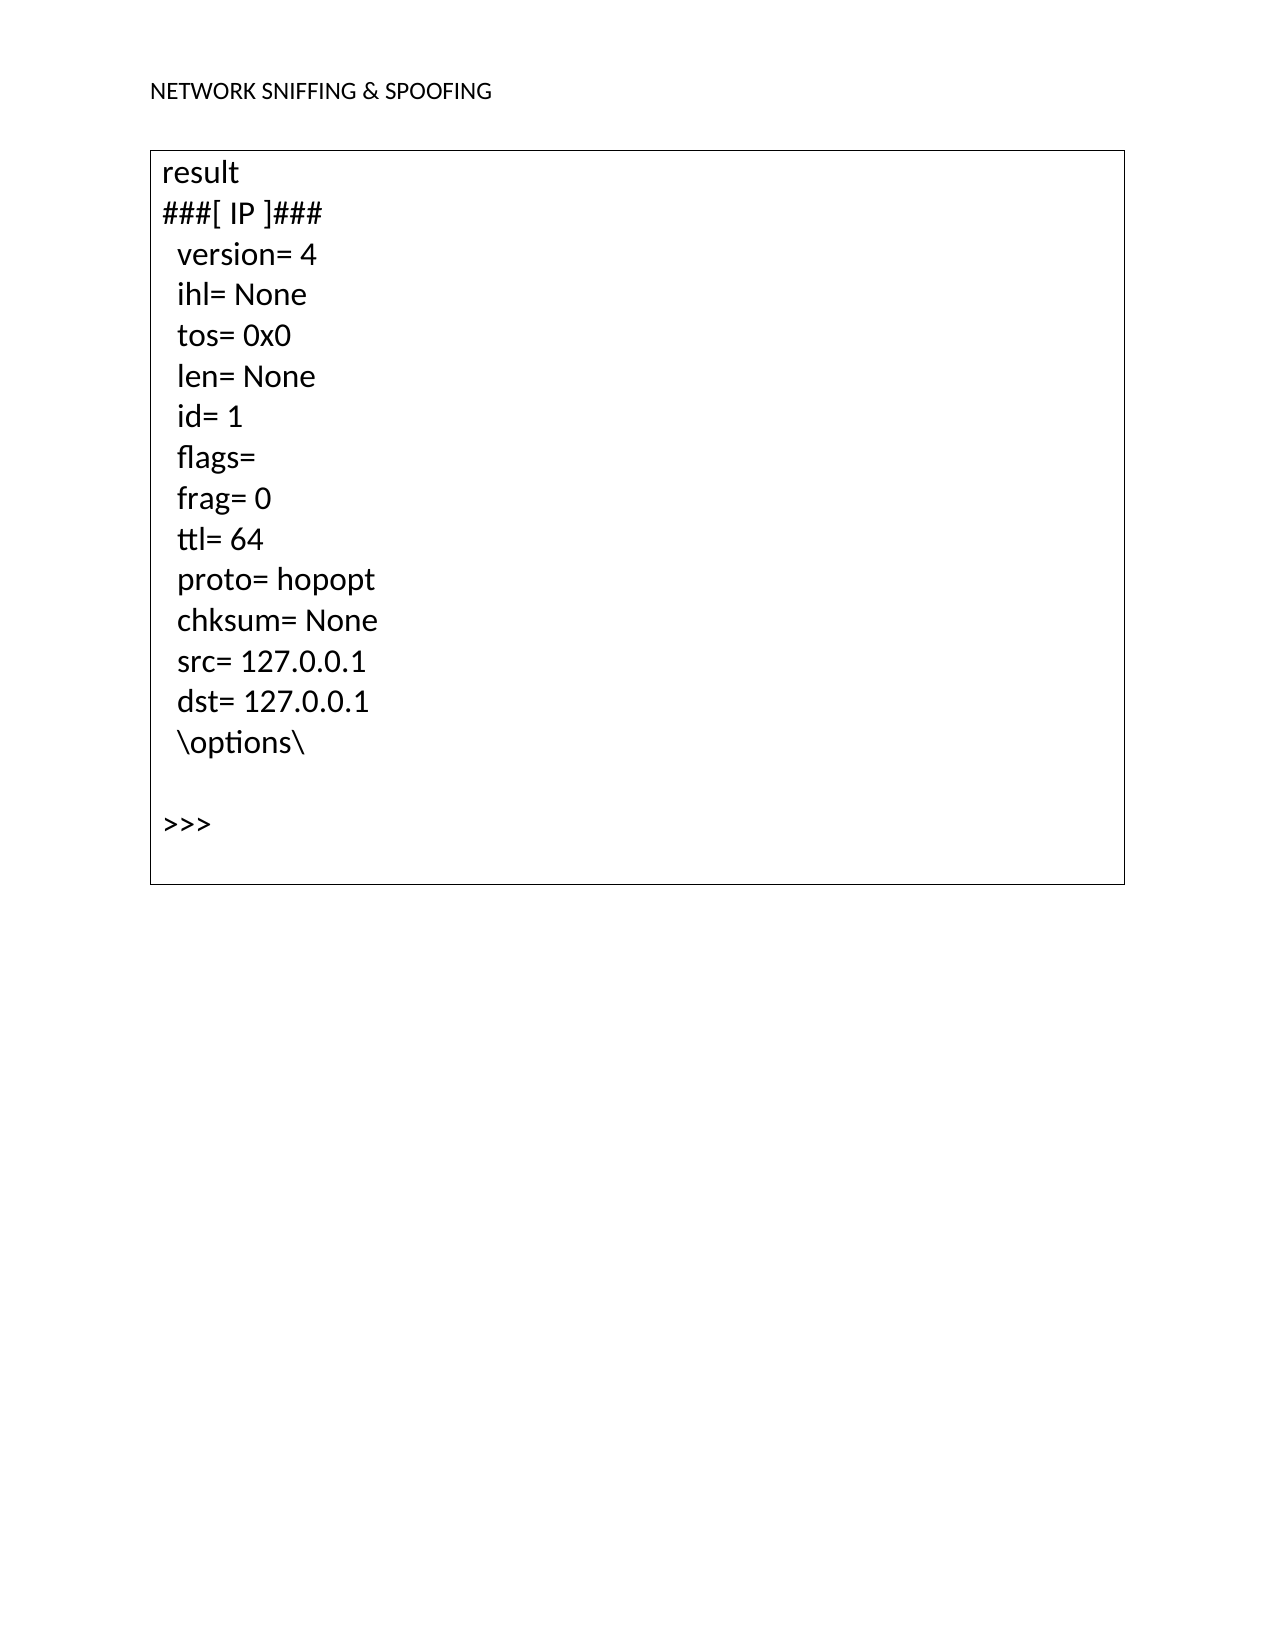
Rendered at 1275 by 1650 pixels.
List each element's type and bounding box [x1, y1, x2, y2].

table_header [151, 151, 1124, 884]
